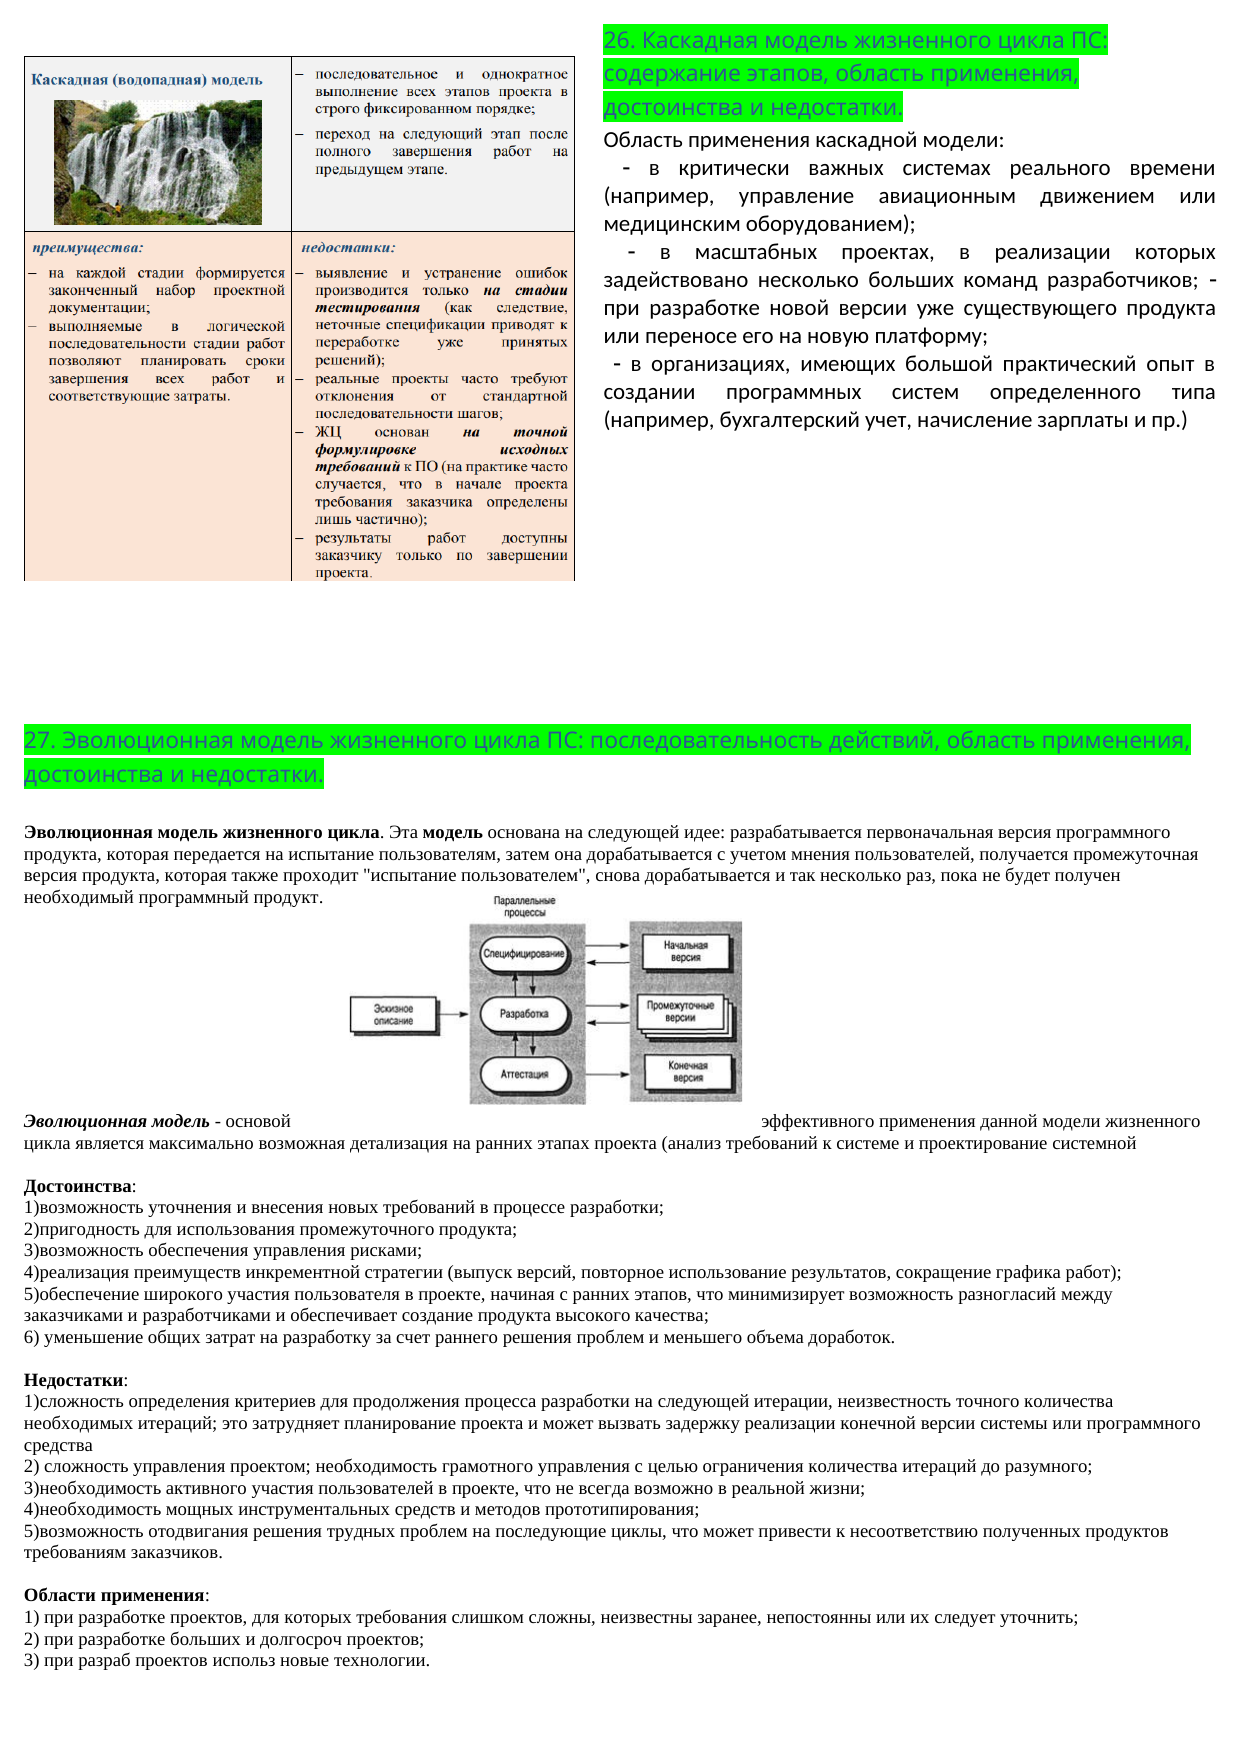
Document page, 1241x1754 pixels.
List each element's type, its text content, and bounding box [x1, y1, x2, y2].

text 3)возможность обеспечения управления рисками; [24, 1239, 1217, 1261]
text 6) уменьшение общих затрат на разработку за счет раннего решения проблем и меньшего объема доработок. [24, 1326, 1217, 1347]
text 1) при разработке проектов, для которых требования слишком сложны, неизвестны заранее, непостоянны или их следует уточнить; [24, 1606, 1217, 1627]
text в организациях, имеющих большой практический опыт в создании программных систем определенного типа (например, бухгалтерский учет, начисление зарплаты и пр.) [585, 349, 1217, 433]
text Область применения каскадной модели: [585, 125, 1217, 153]
subtitle 27. Эволюционная модель жизненного цикла ПС: последовательность действий, область применения, достоинства и недостатки. [24, 724, 1217, 789]
text Достоинства: [24, 1175, 1217, 1196]
text 2) сложность управления проектом; необходимость грамотного управления с целью ограничения количества итераций до разумного; [24, 1455, 1217, 1477]
text в масштабных проектах, в реализации которых задействовано несколько больших команд разработчиков; при разработке новой версии уже существующего продукта или переносе его на новую платформу; [585, 237, 1217, 349]
text в критически важных системах реального времени (например, управление авиационным движением или медицинским оборудованием); [585, 153, 1217, 237]
text 2) при разработке больших и долгосроч проектов; [24, 1627, 1217, 1649]
text Области применения: [24, 1584, 1217, 1606]
text Эволюционная модель - основой эффективного применения данной модели жизненного цикла является максимально возможная детализация на ранних этапах проекта (анализ требований к системе и проектирование системной архитектуры) [24, 1110, 1217, 1153]
text 1)возможность уточнения и внесения новых требований в процессе разработки; [24, 1196, 1217, 1218]
text 4)необходимость мощных инструментальных средств и методов прототипирования; [24, 1498, 1217, 1520]
text 1)сложность определения критериев для продолжения процесса разработки на следующей итерации, неизвестность точного количества необходимых итераций; это затрудняет планирование проекта и может вызвать задержку реализации конечной версии системы или программного средства [24, 1390, 1217, 1455]
picture [23, 54, 585, 581]
text 5)обеспечение широкого участия пользователя в проекте, начиная с ранних этапов, что минимизирует возможность разногласий между заказчиками и разработчиками и обеспечивает создание продукта высокого качества; [24, 1282, 1217, 1326]
text Эволюционная модель жизненного цикла. Эта модель основана на следующей идее: разрабатывается первоначальная версия программного продукта, которая передается на испытание пользователям, затем она дорабатывается с учетом мнения пользователей, получается промежуточная версия продукта, которая также проходит "испытание пользователем", снова дорабатывается и так несколько раз, пока не будет получен необходимый программный продукт. [24, 821, 1217, 907]
text 5)возможность отодвигания решения трудных проблем на последующие циклы, что может привести к несоответствию полученных продуктов требованиям заказчиков. [24, 1520, 1217, 1563]
picture [348, 894, 742, 1104]
text 3)необходимость активного участия пользователей в проекте, что не всегда возможно в реальной жизни; [24, 1477, 1217, 1498]
text 2)пригодность для использования промежуточного продукта; [24, 1218, 1217, 1239]
text 3) при разраб проектов использ новые технологии. [24, 1649, 1217, 1671]
subtitle 26. Каскадная модель жизненного цикла ПС: содержание этапов, область применения, достоинства и недостатки. [24, 24, 1217, 122]
text Недостатки: [24, 1369, 1217, 1390]
text 4)реализация преимуществ инкрементной стратегии (выпуск версий, повторное использование результатов, сокращение графика работ); [24, 1261, 1217, 1282]
